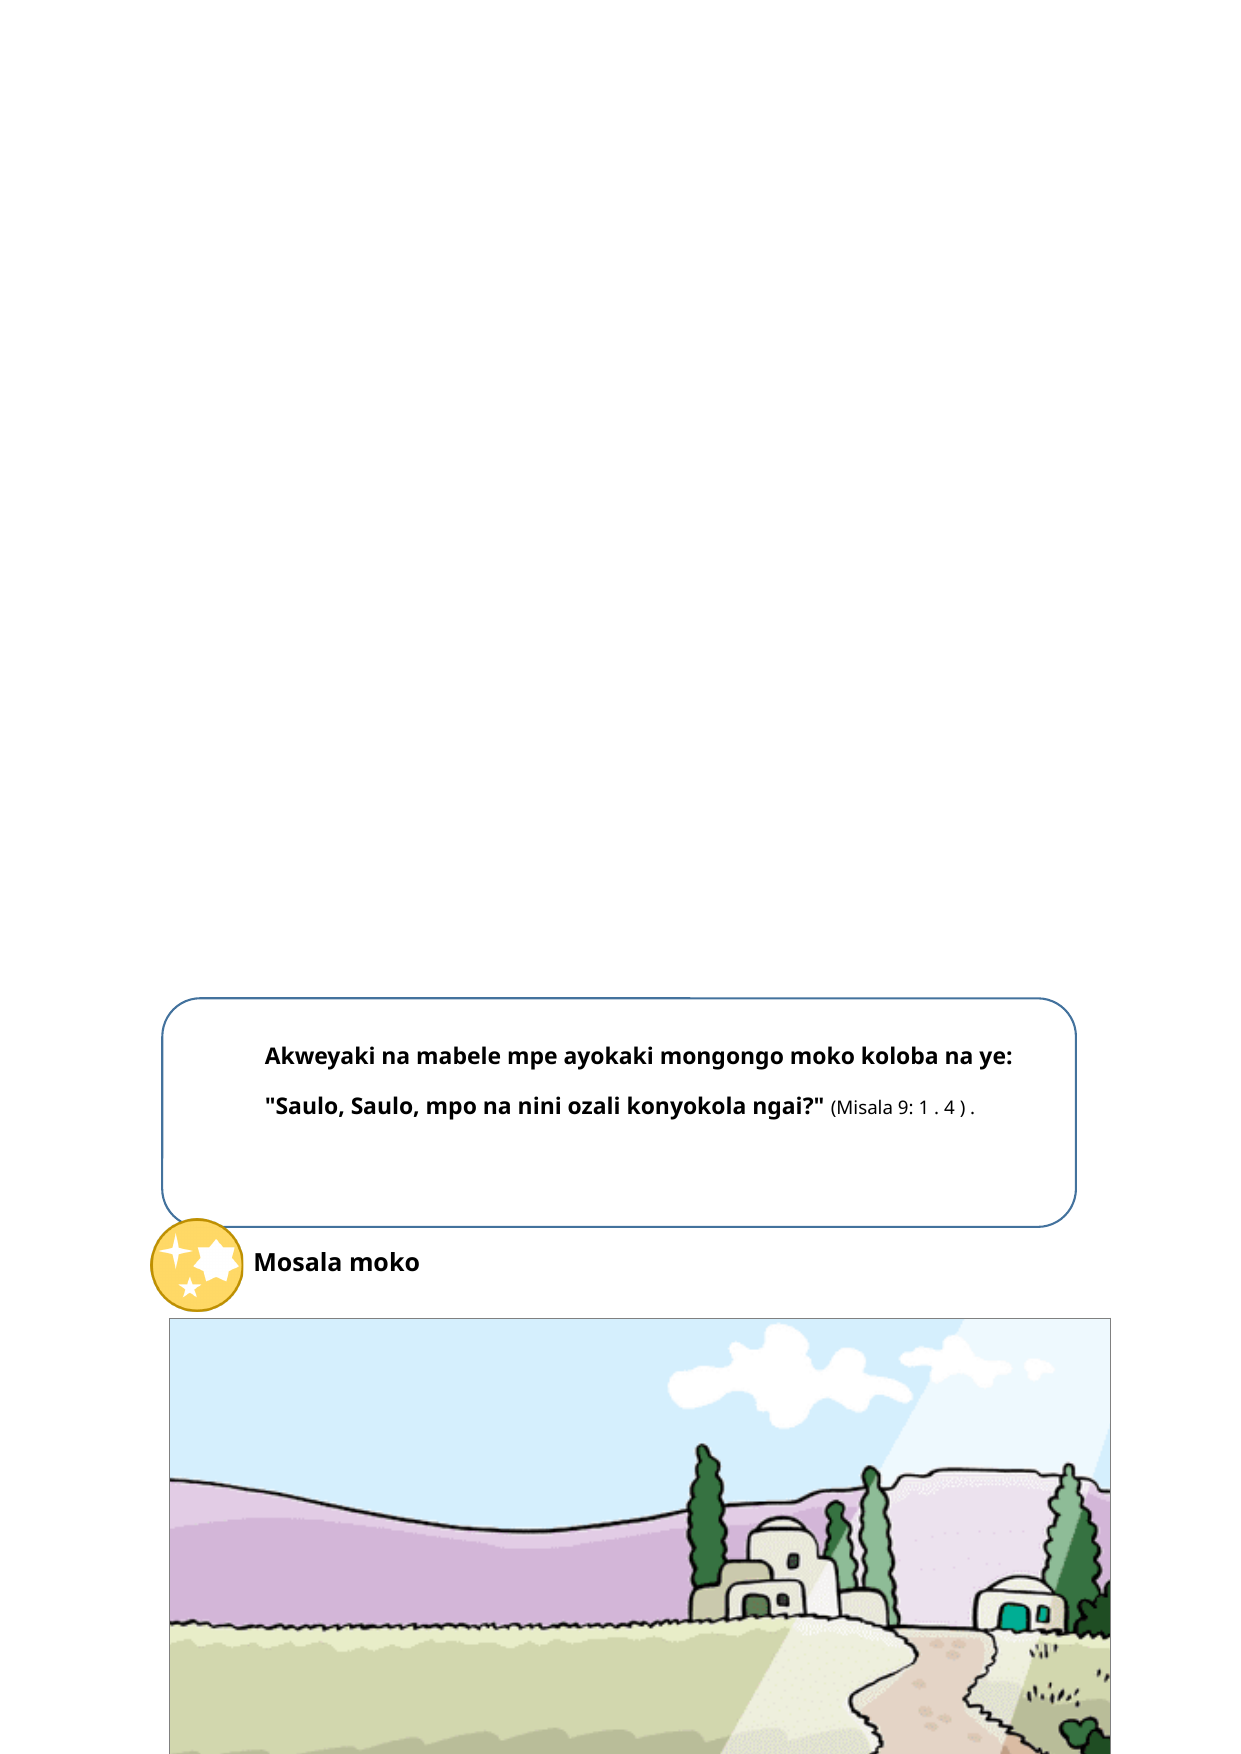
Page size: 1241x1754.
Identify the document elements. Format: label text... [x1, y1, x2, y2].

text Akweyaki na mabele mpe ayokaki mongongo moko koloba na ye: [150, 1040, 1090, 1071]
text "Saulo, Saulo, mpo na nini ozali konyokola ngai?" (Misala 9: 1 . 4 ) . [150, 1090, 1090, 1121]
picture [170, 1319, 1110, 1754]
text Mosala moko [244, 1244, 1090, 1278]
picture [150, 1218, 244, 1312]
